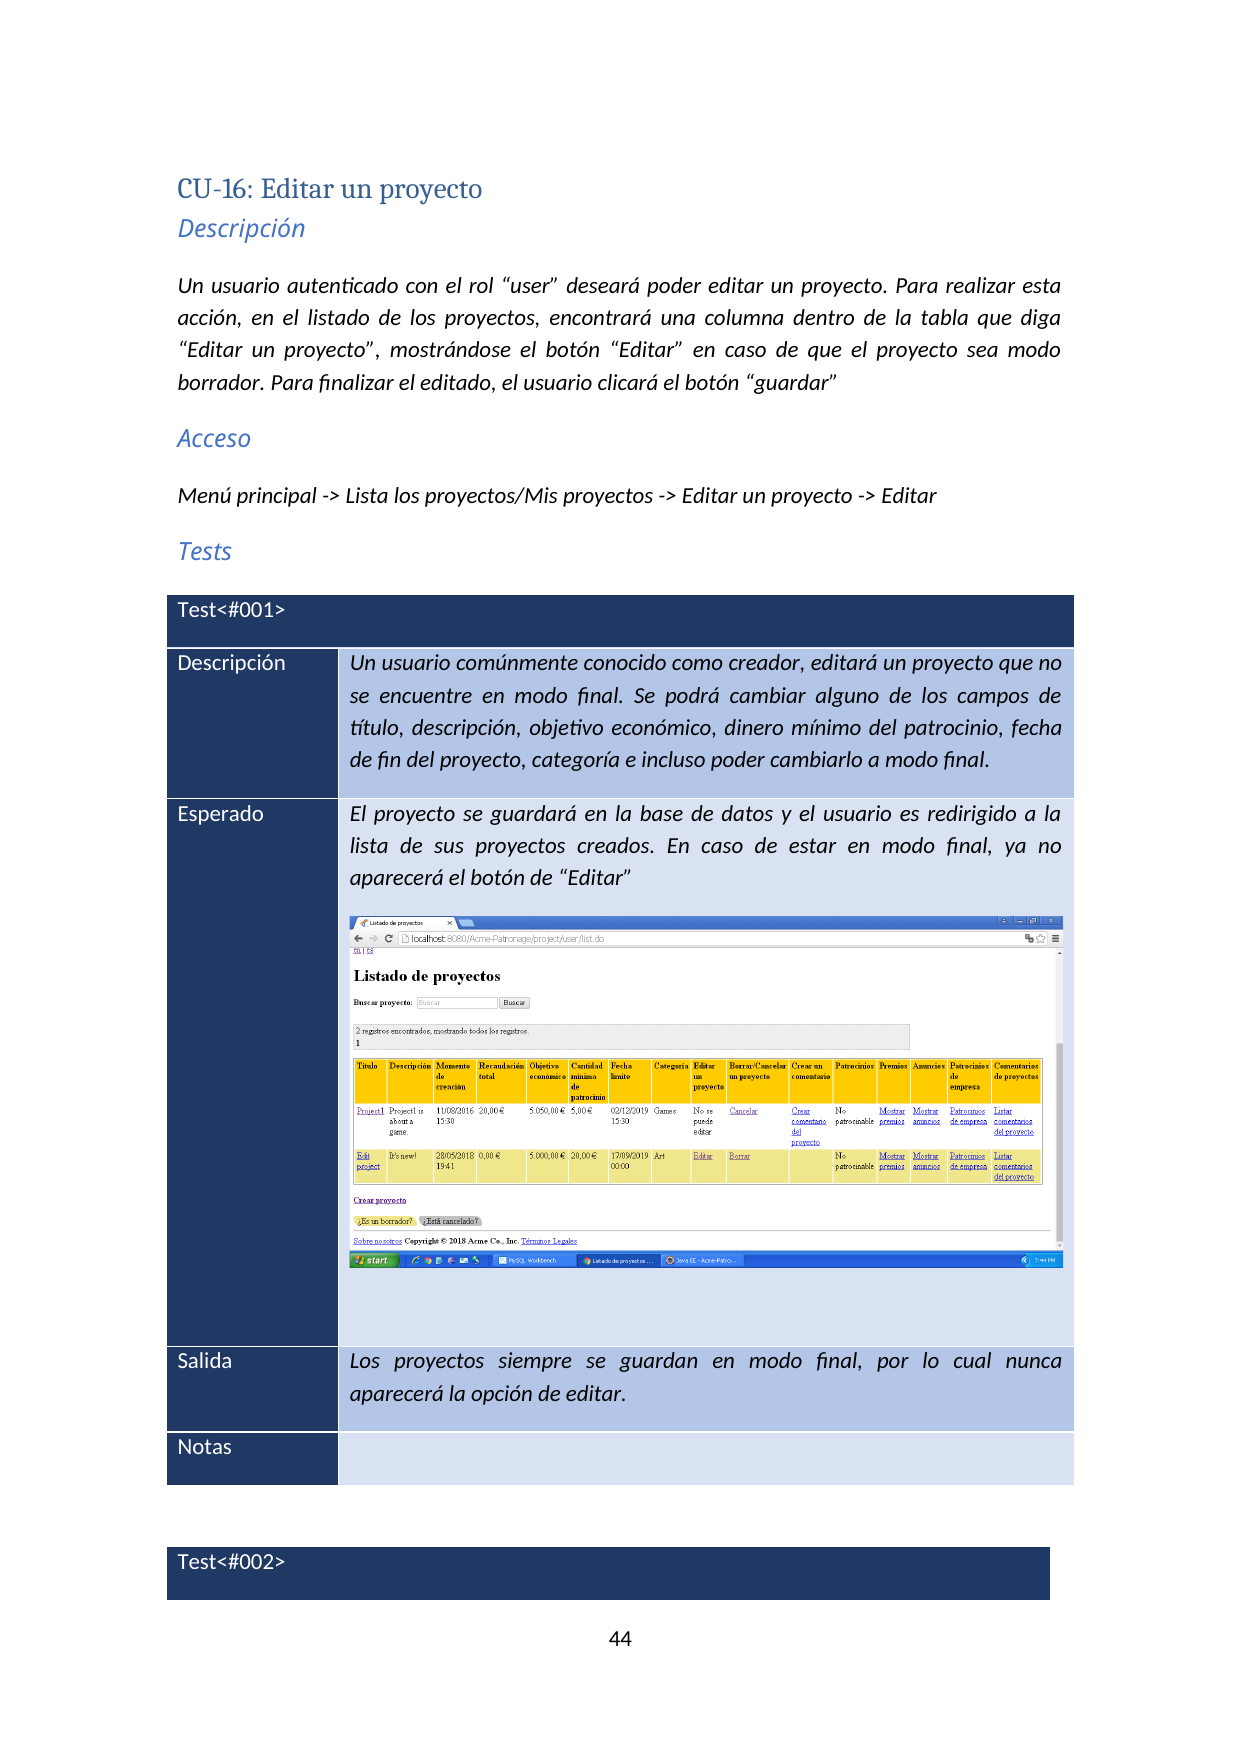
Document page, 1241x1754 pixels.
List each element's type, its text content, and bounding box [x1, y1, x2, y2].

table_cell Notas [167, 1433, 338, 1485]
table_cell Descripción [167, 649, 338, 798]
picture [349, 916, 1064, 1268]
table_cell Un usuario comúnmente conocido como creador, editará un proyecto que no se encuentre en modo final. Se podrá cambiar alguno de los campos de título, descripción, objetivo económico, dinero mínimo del patrocinio, fecha de fin del proyecto, categoría e incluso poder cambiarlo a modo final. [339, 649, 1074, 798]
text Descripción [177, 211, 1063, 245]
text Un usuario autenticado con el rol “user” deseará poder editar un proyecto. Para realizar esta acción, en el listado de los proyectos, encontrará una columna dentro de la tabla que diga “Editar un proyecto”, mostrándose el botón “Editar” en caso de que el proyecto sea modo borrador. Para finalizar el editado, el usuario clicará el botón “guardar” [177, 271, 1063, 396]
text Tests [177, 534, 1063, 568]
text Acceso [177, 421, 1063, 455]
text Menú principal -> Lista los proyectos/Mis proyectos -> Editar un proyecto -> Editar [177, 481, 1063, 509]
table_cell Salida [167, 1347, 338, 1431]
table_cell [339, 1433, 1074, 1485]
table_header Test<#001> [167, 595, 1074, 647]
table_cell Los proyectos siempre se guardan en modo final, por lo cual nunca aparecerá la opción de editar. [339, 1347, 1074, 1431]
table_header Test<#002> [167, 1547, 1050, 1600]
text CU-16: Editar un proyecto [177, 173, 1063, 206]
table_cell El proyecto se guardará en la base de datos y el usuario es redirigido a la lista de sus proyectos creados. En caso de estar en modo final, ya no aparecerá el botón de “Editar” [339, 799, 1074, 1346]
table_cell Esperado [167, 799, 338, 1346]
